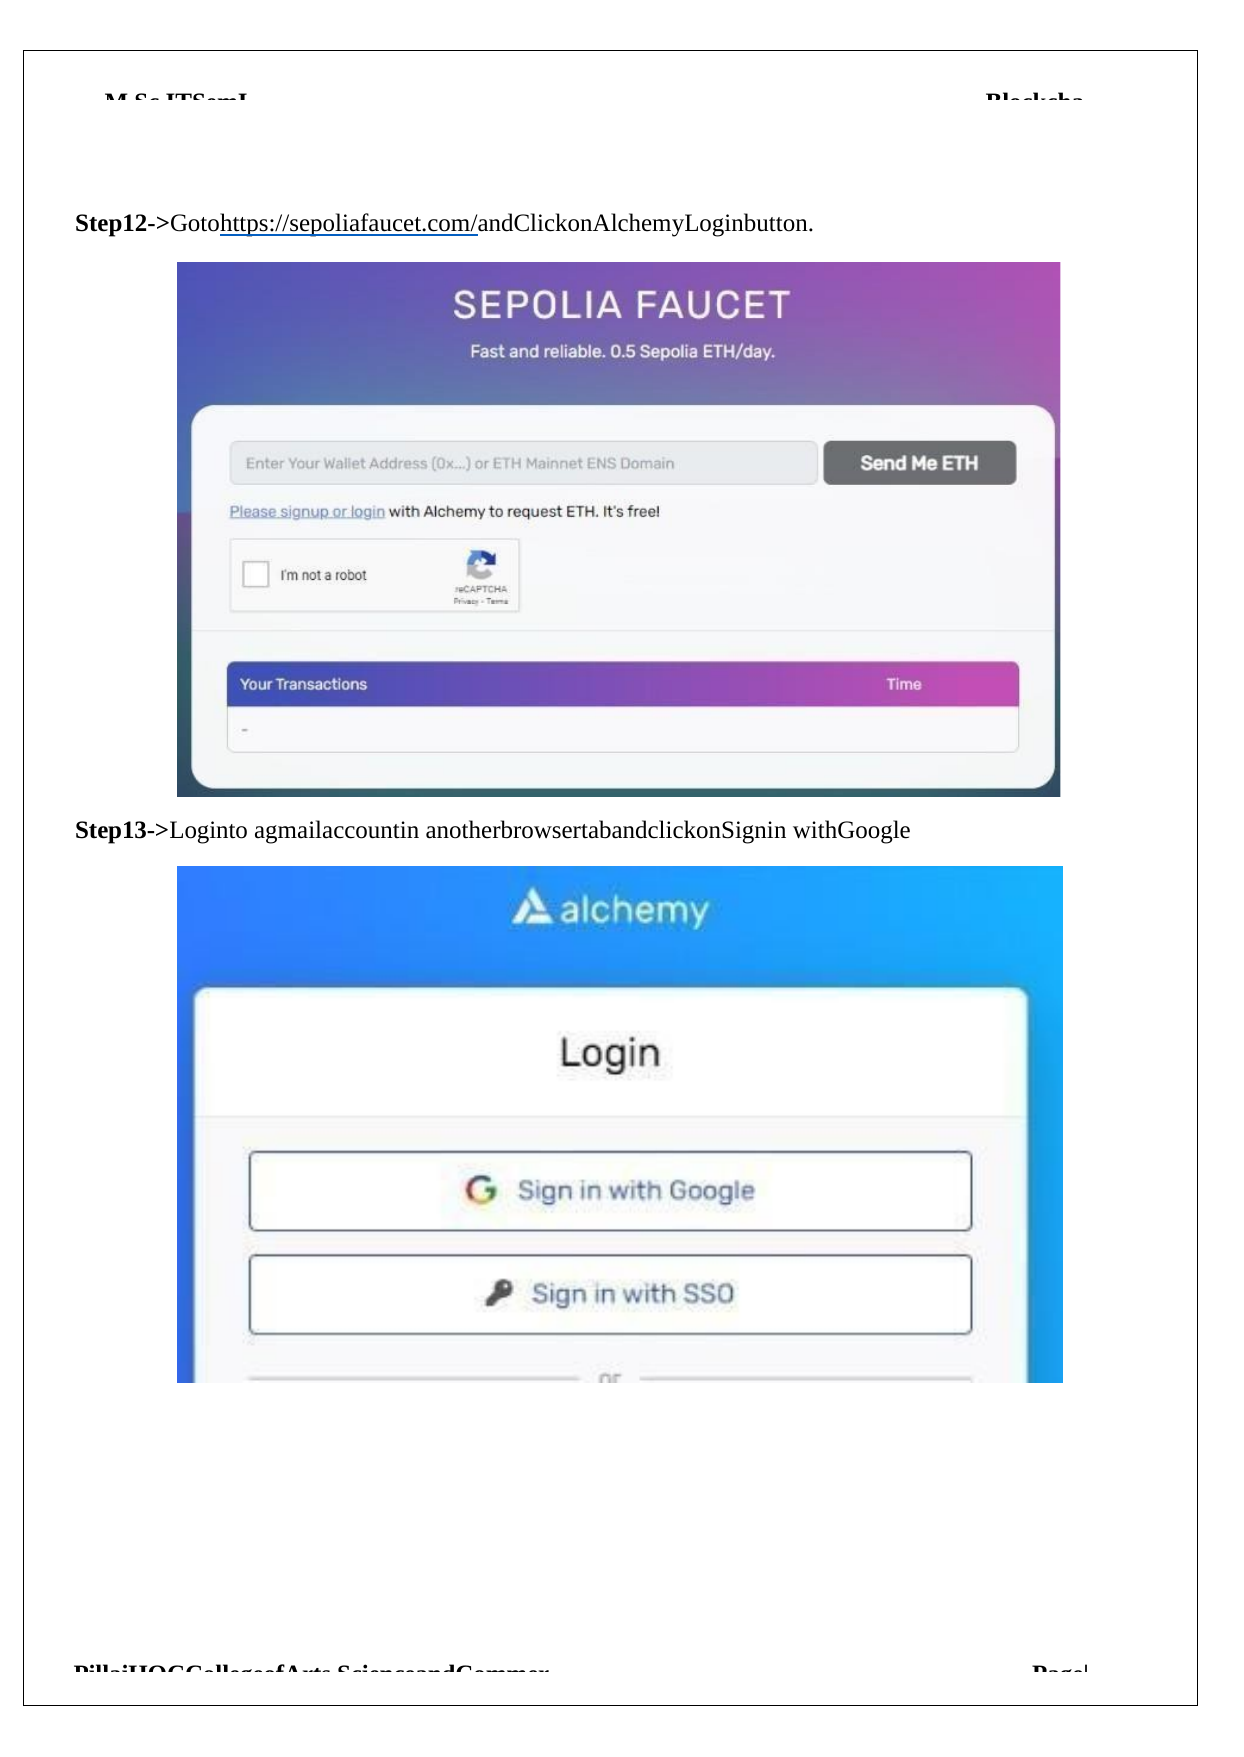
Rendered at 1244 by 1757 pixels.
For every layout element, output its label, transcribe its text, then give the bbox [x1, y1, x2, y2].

picture [177, 866, 1063, 1383]
text Step12->Gotohttps://sepoliafaucet.com/andClickonAlchemyLoginbutton. [75, 208, 1197, 237]
picture [177, 262, 1061, 797]
